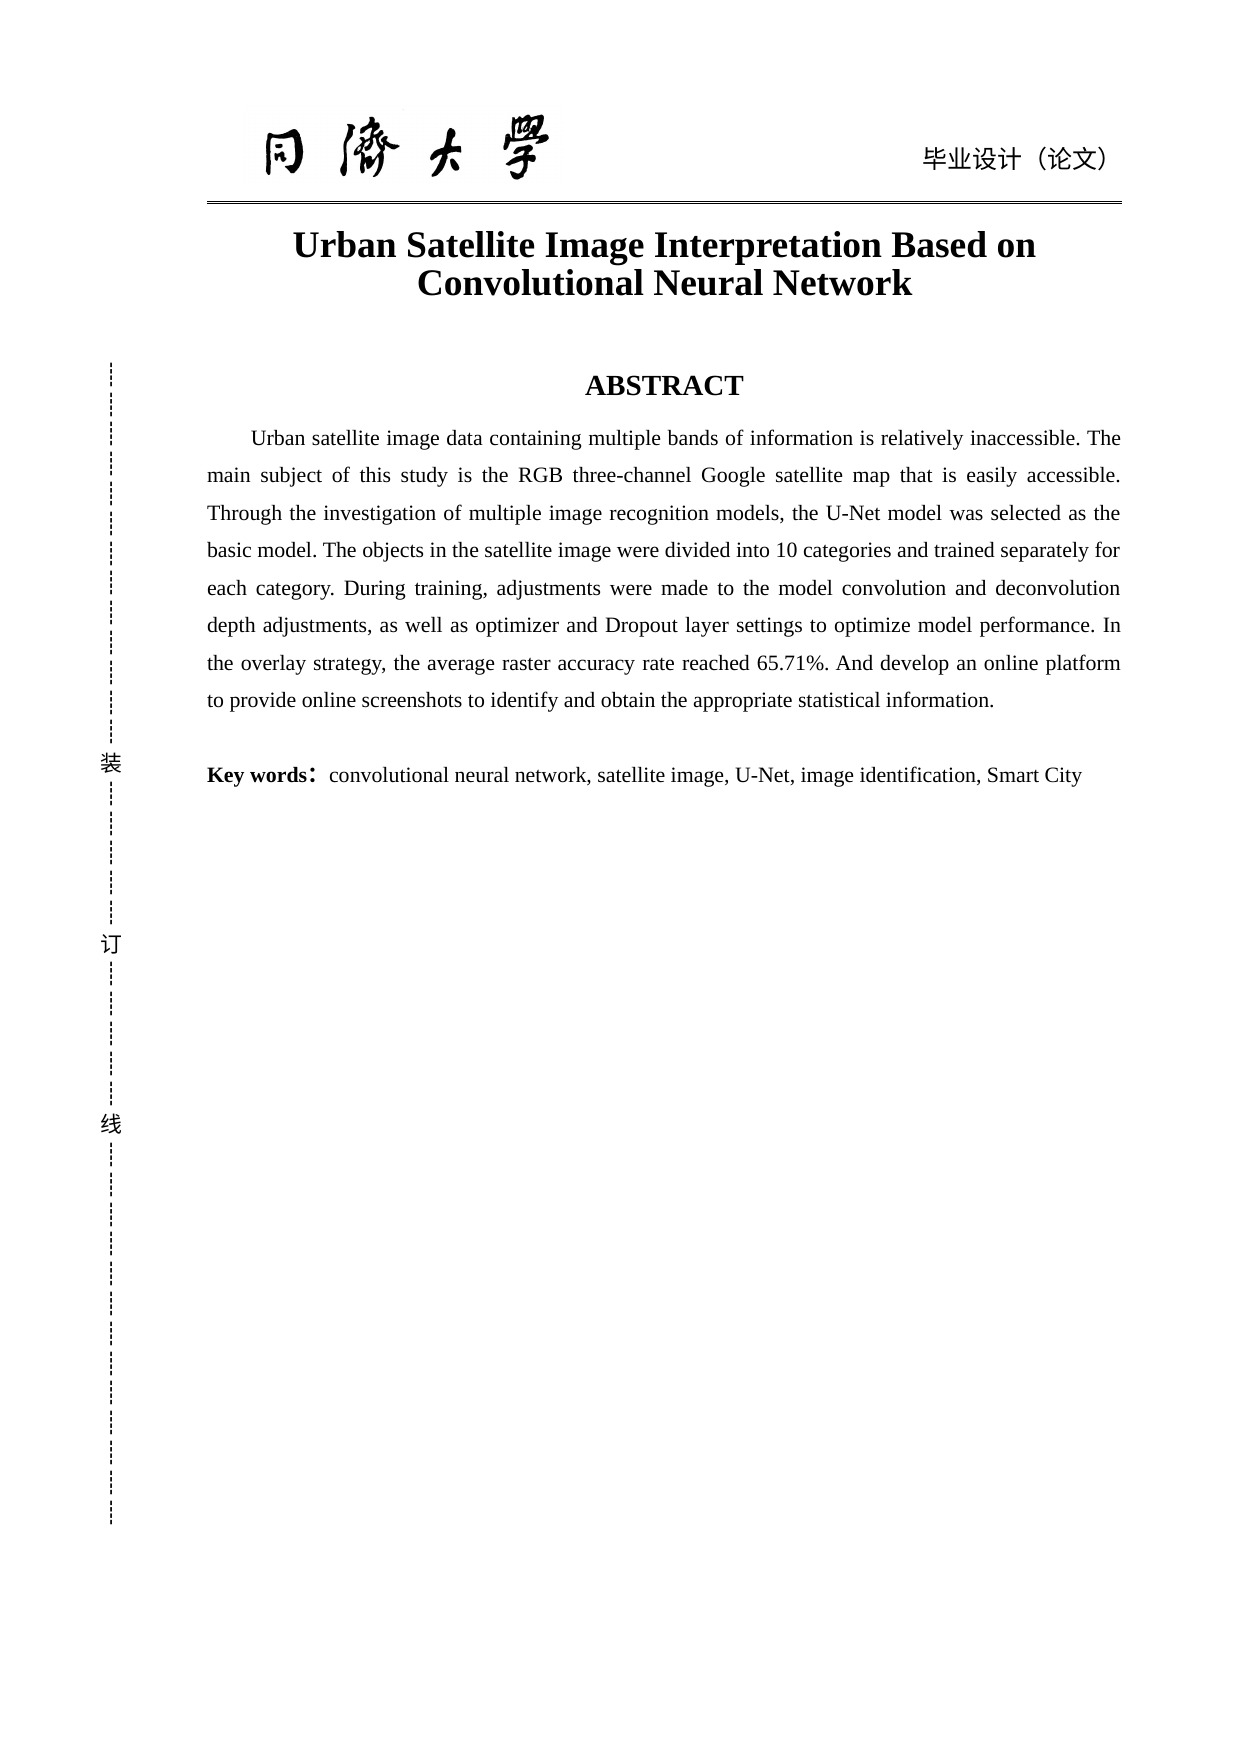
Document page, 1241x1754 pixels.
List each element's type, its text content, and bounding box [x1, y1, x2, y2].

text ABSTRACT [207, 365, 1122, 403]
text Urban satellite image data containing multiple bands of information is relatively inaccessible. The main subject of this study is the RGB three-channel Google satellite map that is easily accessible. Through the investigation of multiple image recognition models, the U-Net model was selected as the basic model. The objects in the satellite image were divided into 10 categories and trained separately for each category. During training, adjustments were made to the model convolution and deconvolution depth adjustments, as well as optimizer and Dropout layer settings to optimize model performance. In the overlay strategy, the average raster accuracy rate reached 65.71%. And develop an online platform to provide online screenshots to identify and obtain the appropriate statistical information. [207, 415, 1122, 715]
text Key words：convolutional neural network, satellite image, U-Net, image identification, Smart City [207, 753, 1122, 790]
text Urban Satellite Image Interpretation Based on Convolutional Neural Network [207, 228, 1122, 303]
picture [244, 106, 567, 185]
